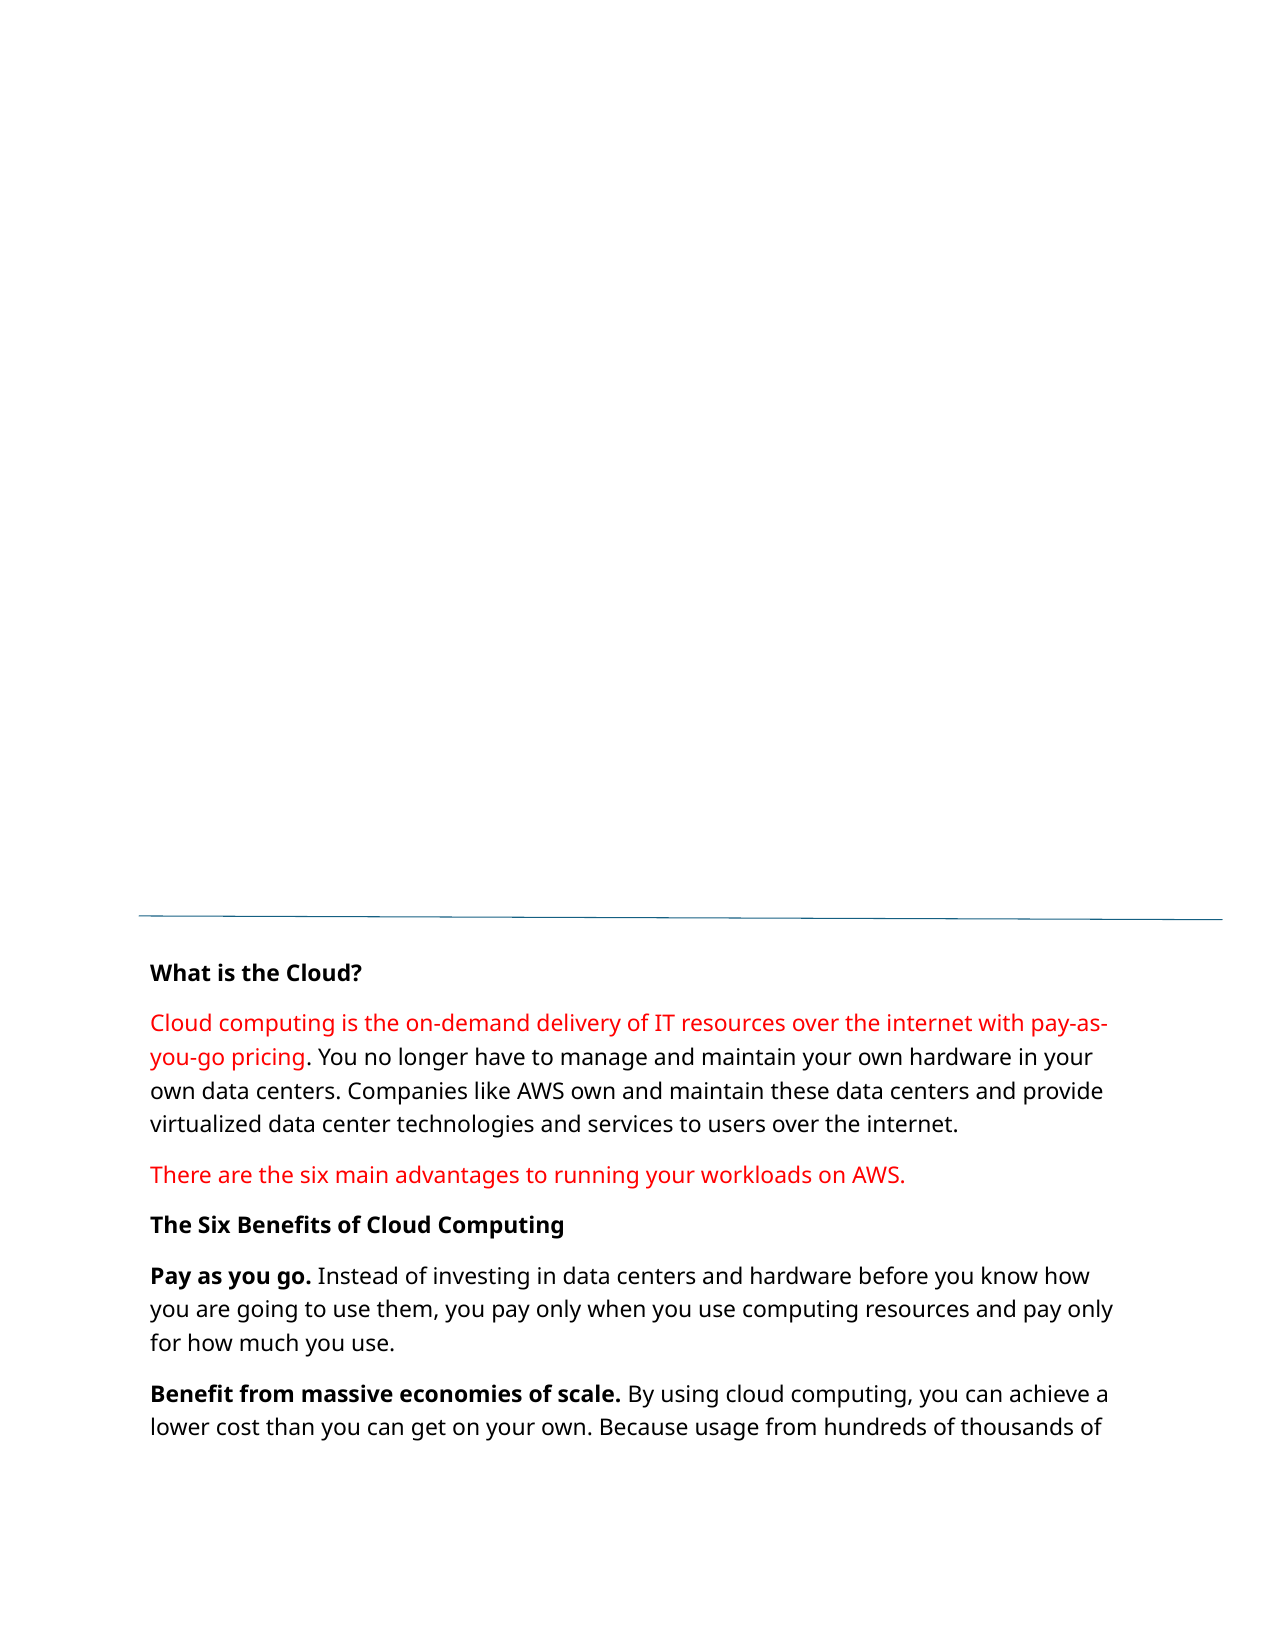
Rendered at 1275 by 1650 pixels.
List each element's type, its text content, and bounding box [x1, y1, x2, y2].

text There are the six main advantages to running your workloads on AWS. [150, 1159, 1125, 1190]
text Cloud computing is the on-demand delivery of IT resources over the internet with pay-as-you-go pricing. You no longer have to manage and maintain your own hardware in your own data centers. Companies like AWS own and maintain these data centers and provide virtualized data center technologies and services to users over the internet. [150, 1007, 1125, 1139]
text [150, 1377, 1125, 1442]
text Pay as you go. Instead of investing in data centers and hardware before you know how you are going to use them, you pay only when you use computing resources and pay only for how much you use. [150, 1259, 1125, 1358]
text What is the Cloud? [150, 957, 1125, 988]
text The Six Benefits of Cloud Computing [150, 1209, 1125, 1240]
